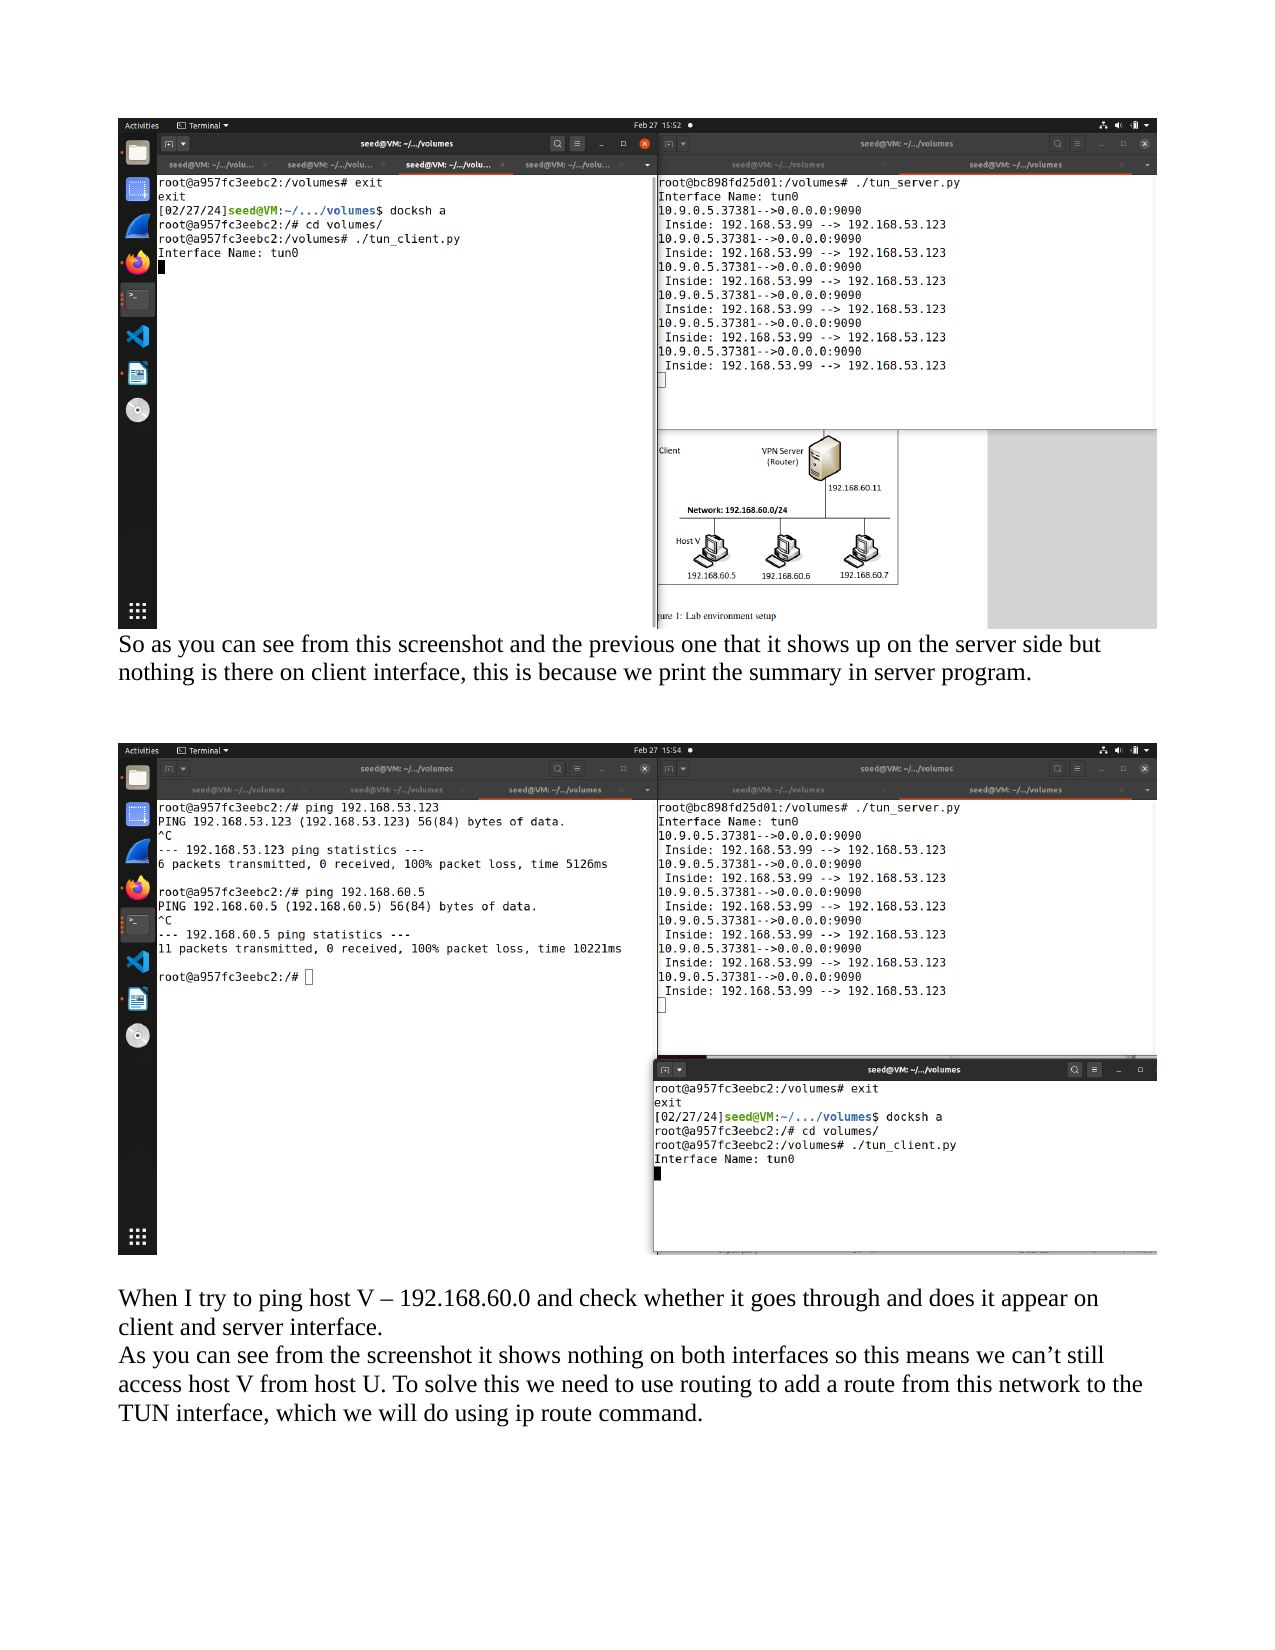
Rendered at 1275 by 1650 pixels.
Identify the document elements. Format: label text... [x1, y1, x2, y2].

text As you can see from the screenshot it shows nothing on both interfaces so this means we can’t still access host V from host U. To solve this we need to use routing to add a route from this network to the TUN interface, which we will do using ip route command. [118, 1341, 1157, 1427]
picture [118, 118, 1157, 629]
picture [118, 743, 1157, 1255]
text So as you can see from this screenshot and the previous one that it shows up on the server side but nothing is there on client interface, this is because we print the summary in server program. [118, 629, 1157, 686]
text When I try to ping host V – 192.168.60.0 and check whether it goes through and does it appear on client and server interface. [118, 1255, 1157, 1341]
